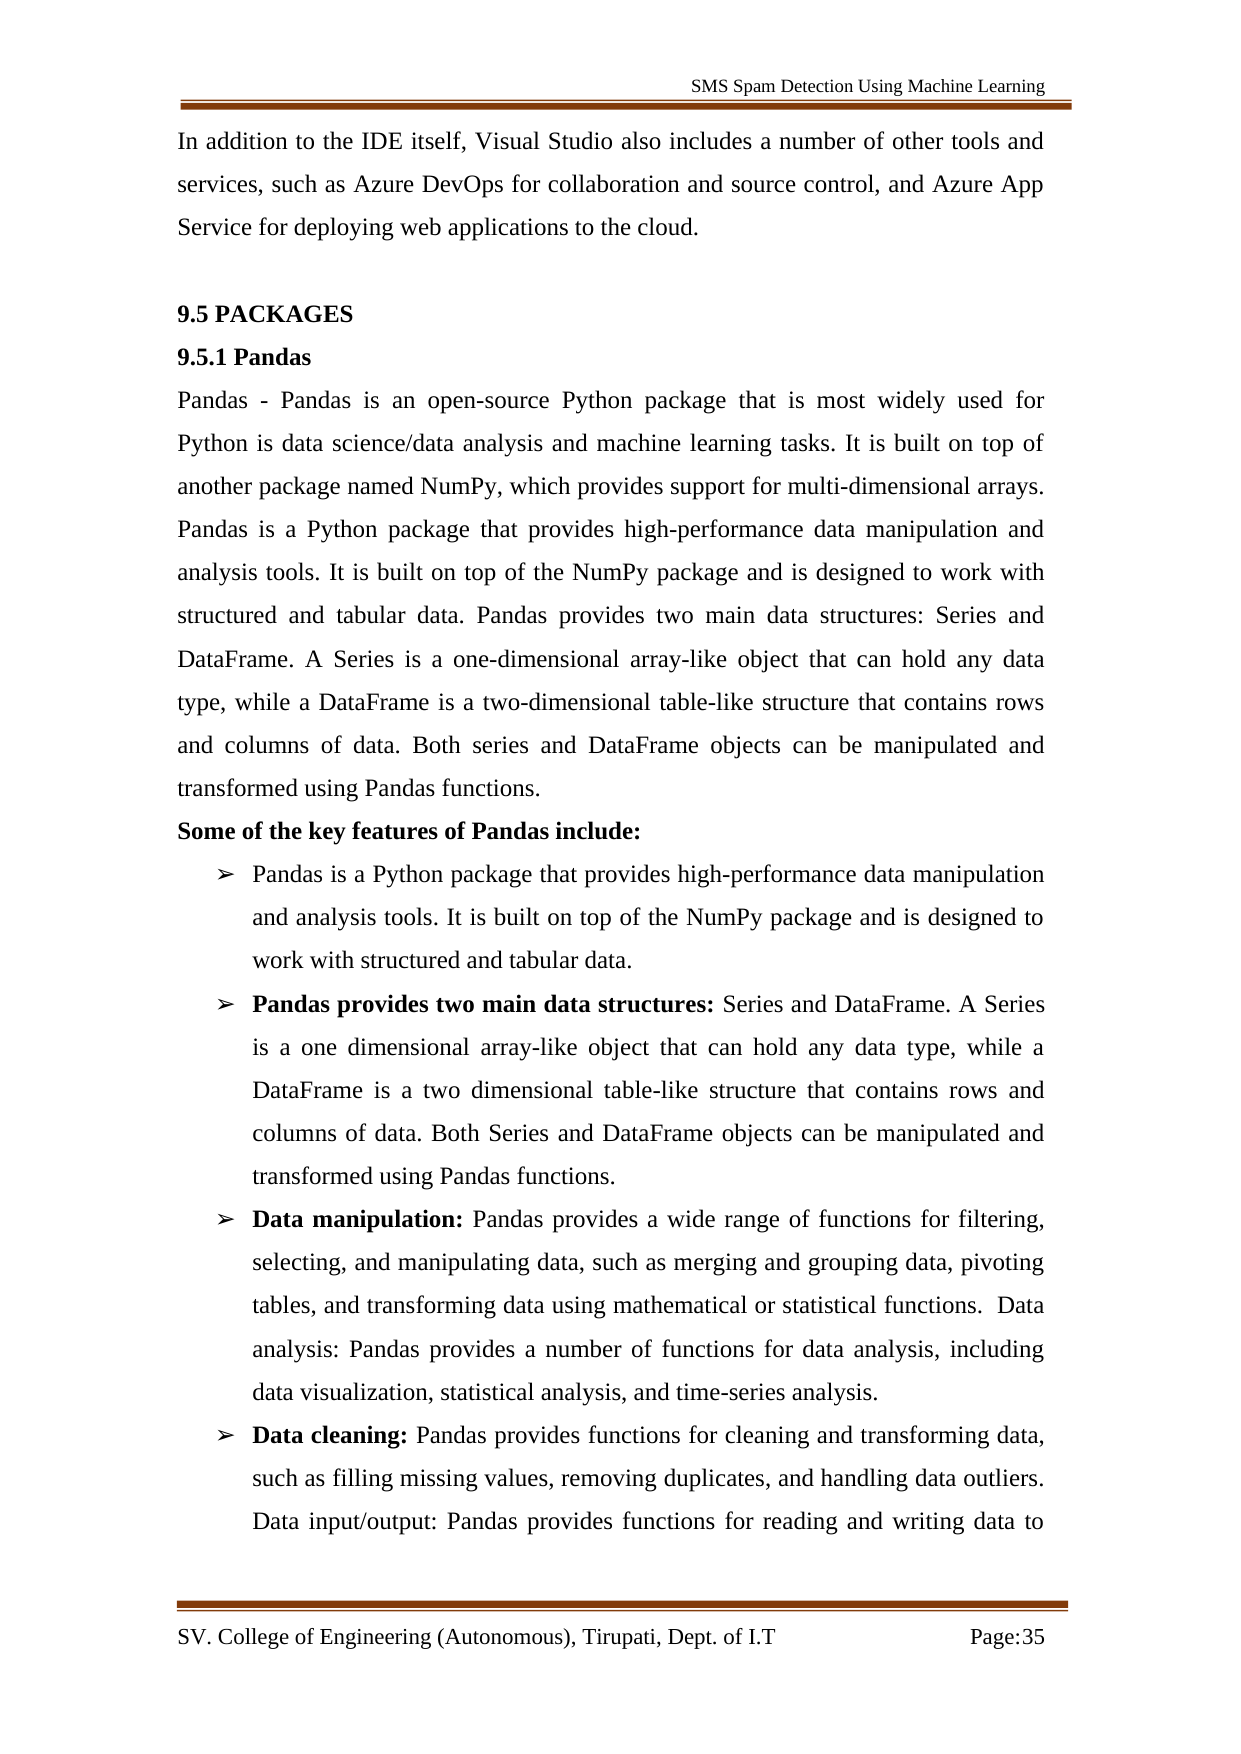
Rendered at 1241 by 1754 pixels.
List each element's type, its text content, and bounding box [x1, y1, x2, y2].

list Pandas provides two main data structures: Series and DataFrame. A Series is a one dimensional array-like object that can hold any data type, while a DataFrame is a two dimensional table-like structure that contains rows and columns of data. Both Series and DataFrame objects can be manipulated and transformed using Pandas functions. [214, 989, 1045, 1190]
text Pandas - Pandas is an open-source Python package that is most widely used for Python is data science/data analysis and machine learning tasks. It is built on top of another package named NumPy, which provides support for multi-dimensional arrays. Pandas is a Python package that provides high-performance data manipulation and analysis tools. It is built on top of the NumPy package and is designed to work with structured and tabular data. Pandas provides two main data structures: Series and DataFrame. A Series is a one-dimensional array-like object that can hold any data type, while a DataFrame is a two-dimensional table-like structure that contains rows and columns of data. Both series and DataFrame objects can be manipulated and transformed using Pandas functions. [177, 385, 1045, 802]
list Data manipulation: Pandas provides a wide range of functions for filtering, selecting, and manipulating data, such as merging and grouping data, pivoting tables, and transforming data using mathematical or statistical functions. Data analysis: Pandas provides a number of functions for data analysis, including data visualization, statistical analysis, and time-series analysis. [214, 1204, 1045, 1406]
text 9.5 PACKAGES [177, 299, 1045, 327]
text 9.5.1 Pandas [177, 342, 1045, 371]
list Pandas is a Python package that provides high-performance data manipulation and analysis tools. It is built on top of the NumPy package and is designed to work with structured and tabular data. [214, 859, 1045, 974]
text In addition to the IDE itself, Visual Studio also includes a number of other tools and services, such as Azure DevOps for collaboration and source control, and Azure App Service for deploying web applications to the cloud. [177, 126, 1045, 241]
text Some of the key features of Pandas include: [177, 816, 1045, 845]
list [214, 1420, 1045, 1535]
